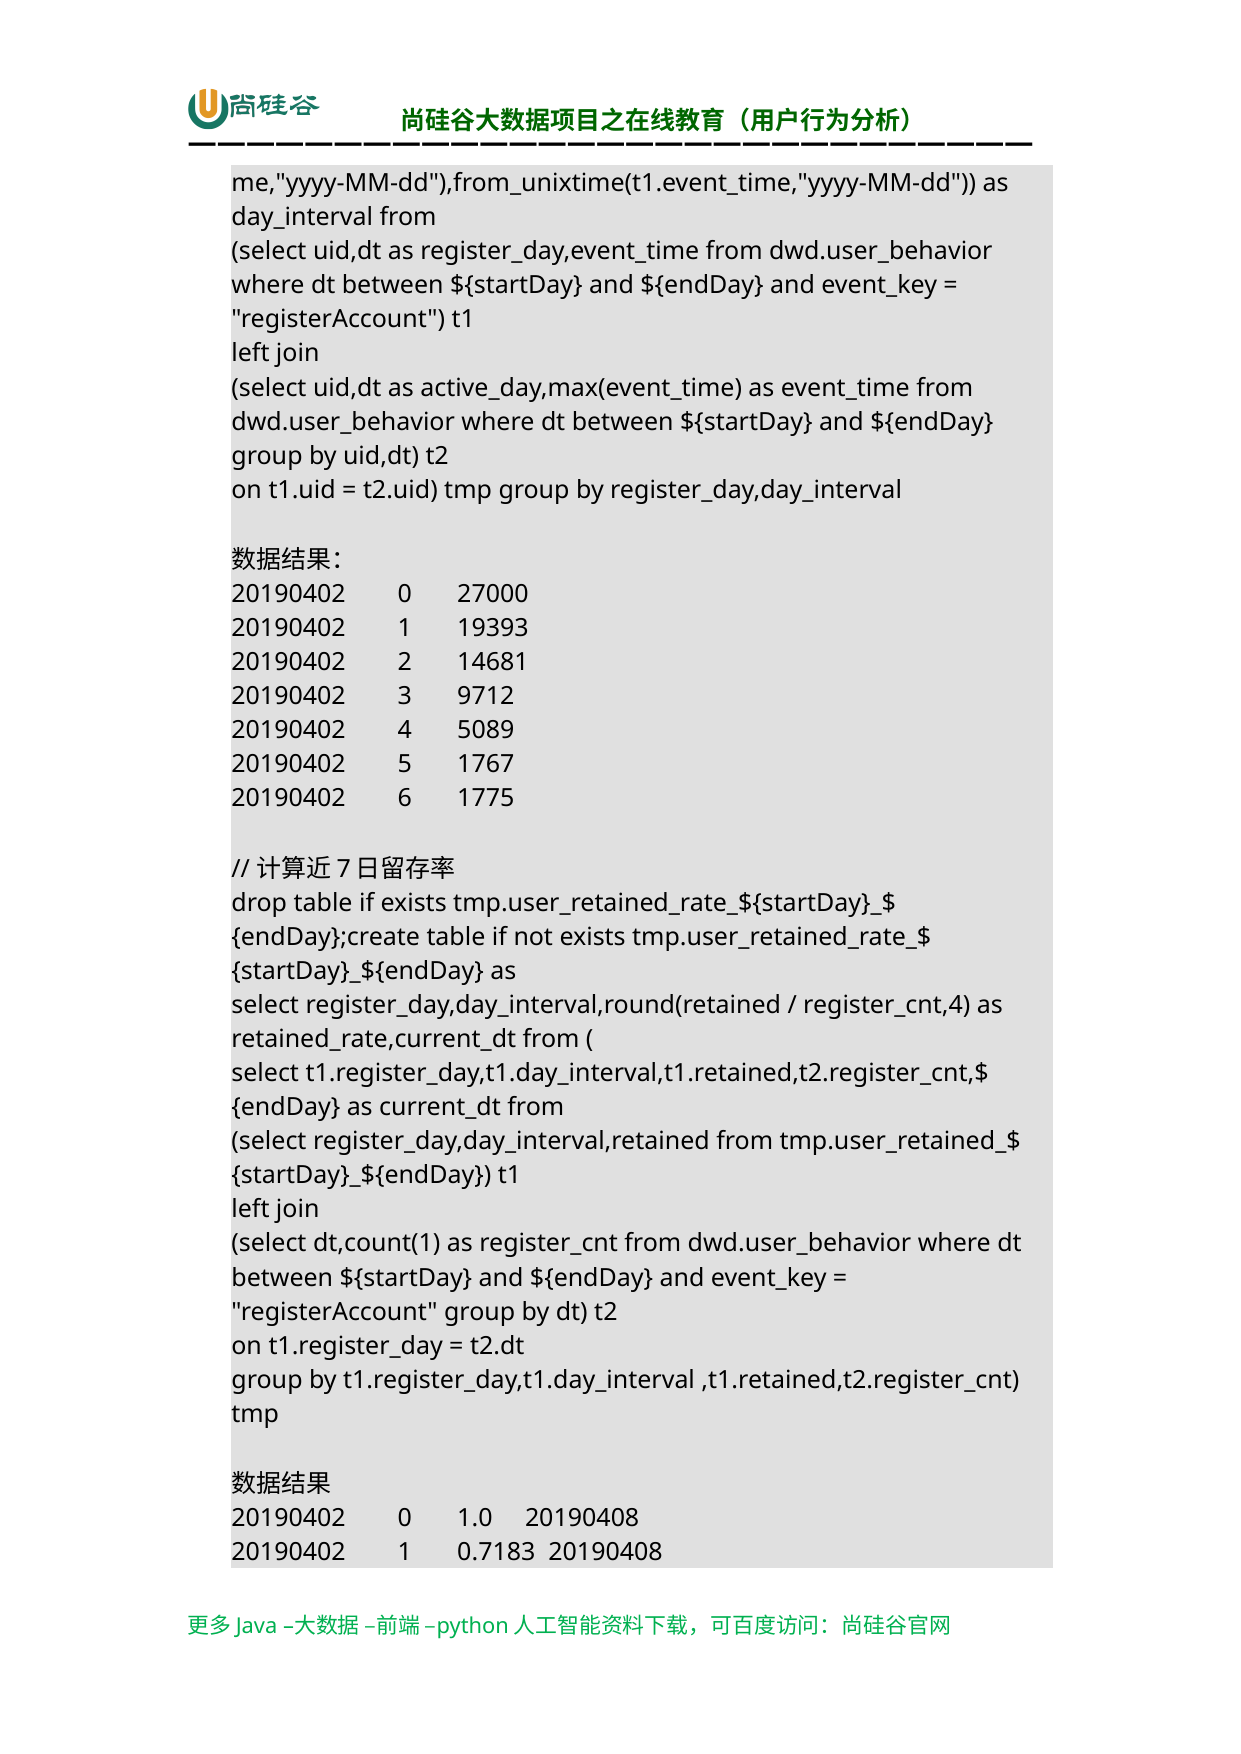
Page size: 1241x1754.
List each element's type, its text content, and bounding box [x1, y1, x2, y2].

text 20190402 5 1767 [231, 746, 1053, 780]
text 20190402 1 19393 [231, 610, 1053, 644]
text 数据结果 [231, 1463, 1053, 1500]
text // 计算近7日留存率 [231, 848, 1053, 884]
text (select uid,dt as active_day,max(event_time) as event_time from dwd.user_behavior where dt between ${startDay} and ${endDay} group by uid,dt) t2 [231, 369, 1053, 471]
text (select dt,count(1) as register_cnt from dwd.user_behavior where dt between ${startDay} and ${endDay} and event_key = "registerAccount" group by dt) t2 [231, 1225, 1053, 1327]
text 20190402 6 1775 [231, 780, 1053, 814]
text 数据结果： [231, 539, 1053, 576]
text on t1.register_day = t2.dt [231, 1327, 1053, 1361]
text 20190402 1 0.7183 20190408 [231, 1534, 1053, 1568]
text on t1.uid = t2.uid) tmp group by register_day,day_interval [231, 471, 1053, 505]
text left join [231, 335, 1053, 369]
text 20190402 4 5089 [231, 712, 1053, 746]
text 20190402 3 9712 [231, 678, 1053, 712]
picture [187, 88, 320, 130]
text select t1.register_day,t1.day_interval,t1.retained,t2.register_cnt,${endDay} as current_dt from [231, 1055, 1053, 1123]
text select register_day,day_interval,round(retained / register_cnt,4) as retained_rate,current_dt from ( [231, 987, 1053, 1055]
text left join [231, 1191, 1053, 1225]
text 20190402 0 27000 [231, 576, 1053, 610]
text (select register_day,day_interval,retained from tmp.user_retained_${startDay}_${endDay}) t1 [231, 1123, 1053, 1191]
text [231, 165, 1053, 233]
text (select uid,dt as register_day,event_time from dwd.user_behavior where dt between ${startDay} and ${endDay} and event_key = "registerAccount") t1 [231, 233, 1053, 335]
text 20190402 2 14681 [231, 644, 1053, 678]
text group by t1.register_day,t1.day_interval ,t1.retained,t2.register_cnt) tmp [231, 1361, 1053, 1429]
text 20190402 0 1.0 20190408 [231, 1500, 1053, 1534]
text drop table if exists tmp.user_retained_rate_${startDay}_${endDay};create table if not exists tmp.user_retained_rate_${startDay}_${endDay} as [231, 884, 1053, 987]
